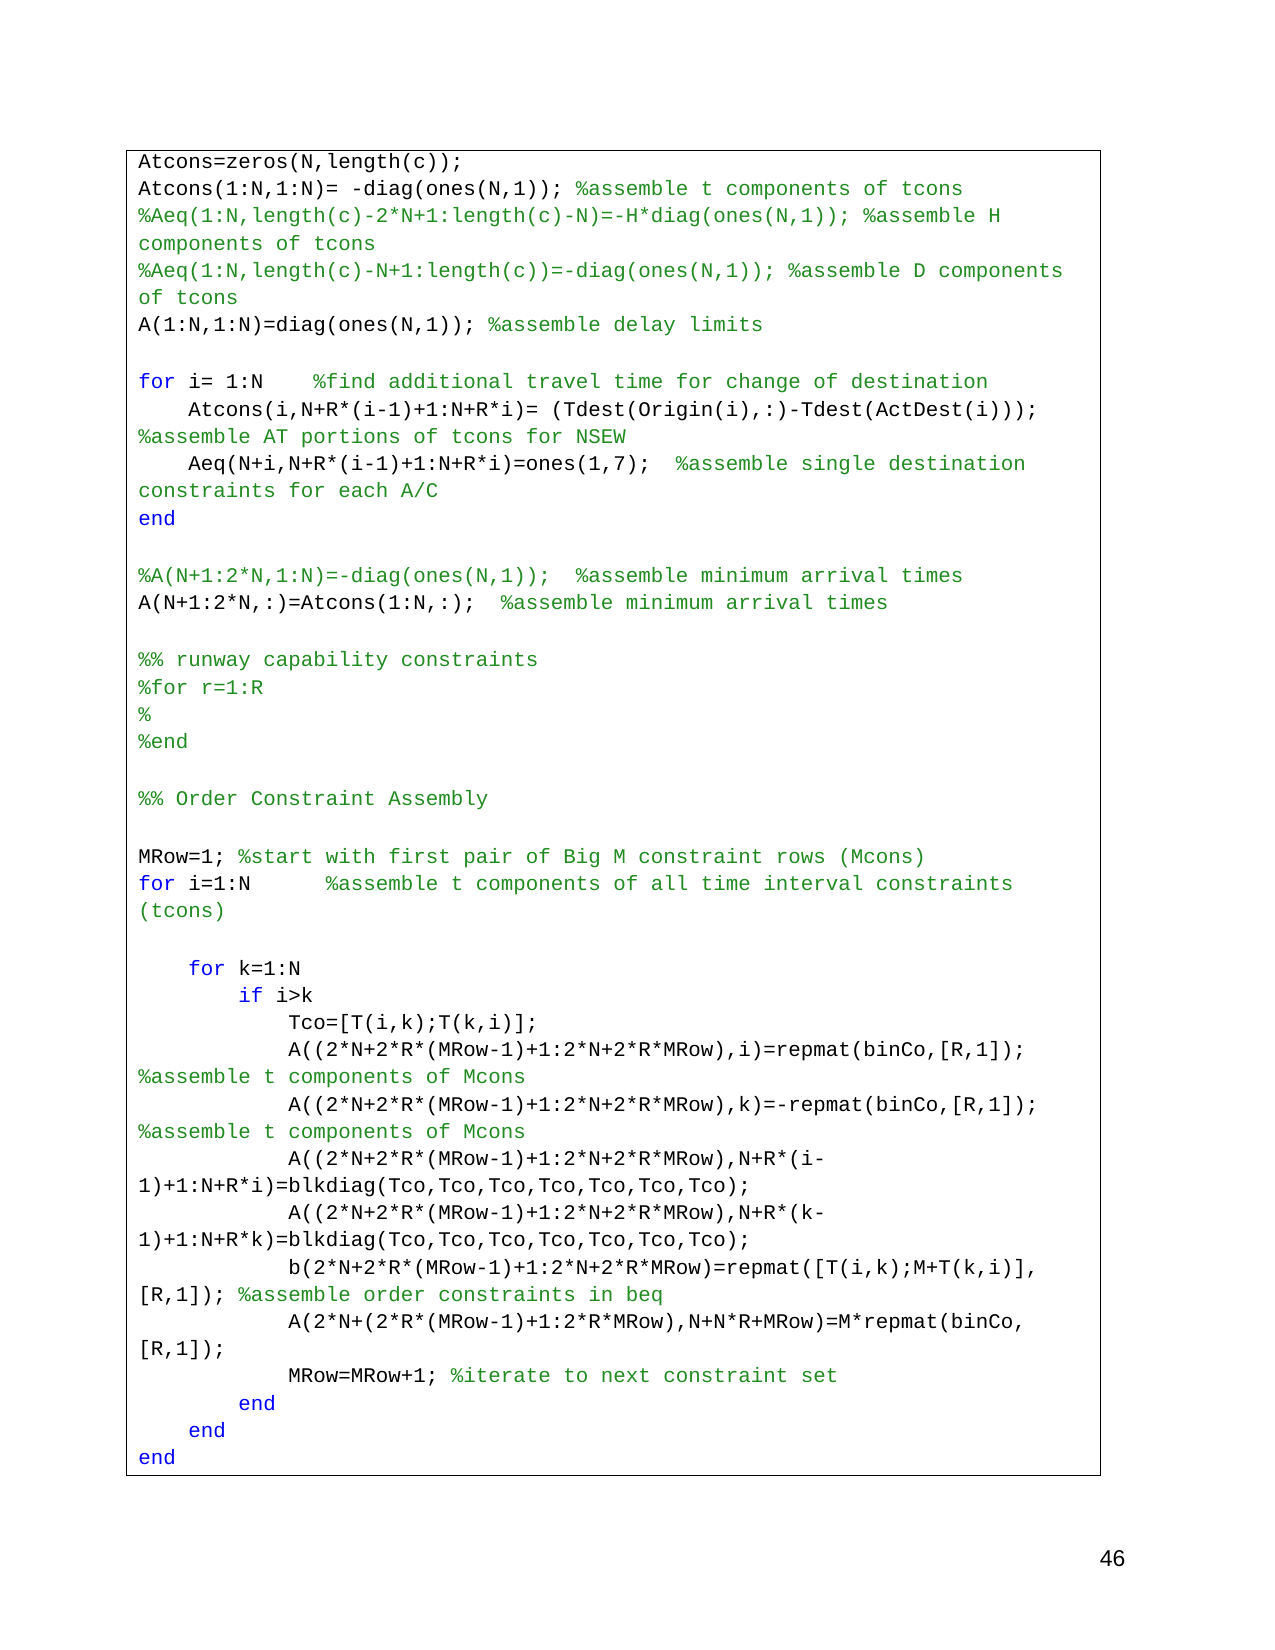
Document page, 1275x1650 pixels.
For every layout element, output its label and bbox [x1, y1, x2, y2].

table_cell [127, 151, 1100, 1474]
